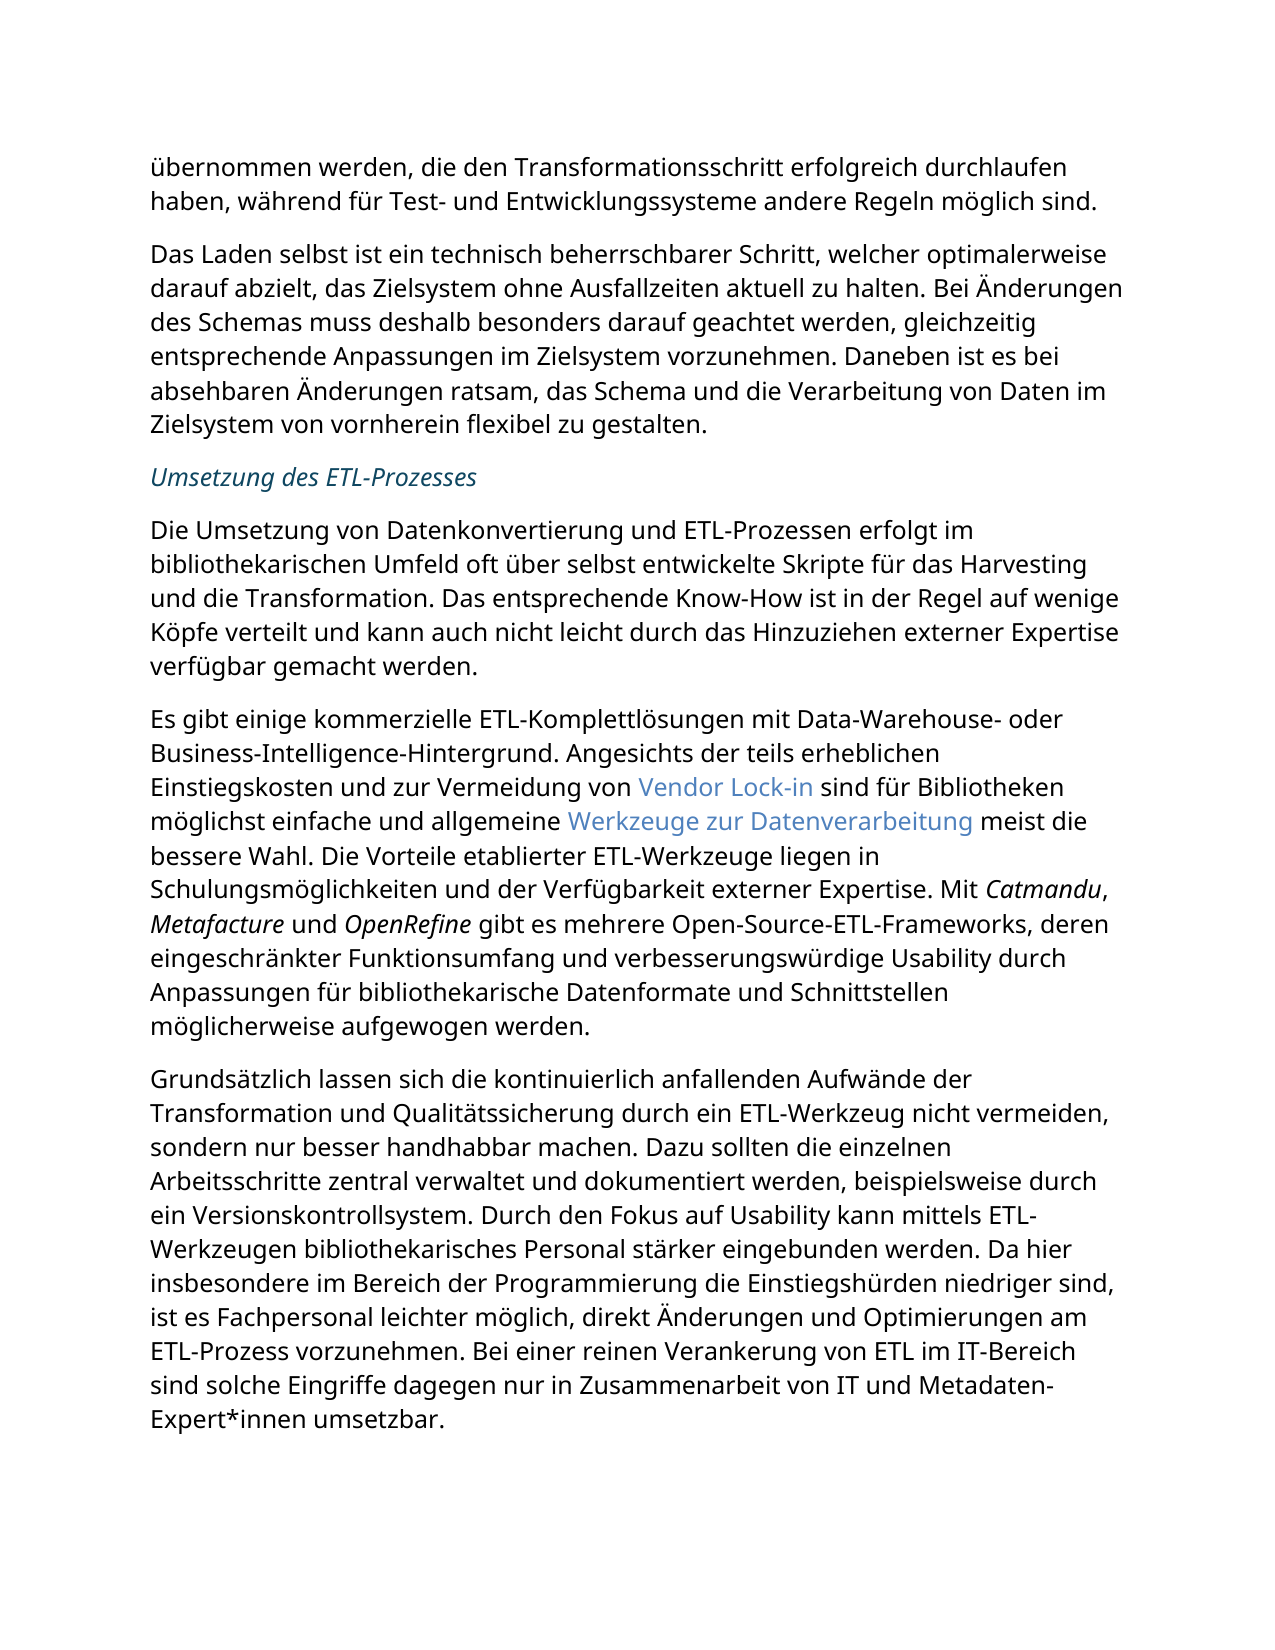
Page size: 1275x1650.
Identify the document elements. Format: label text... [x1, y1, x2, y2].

text Grundsätzlich lassen sich die kontinuierlich anfallenden Aufwände der Transformation und Qualitätssicherung durch ein ETL-Werkzeug nicht vermeiden, sondern nur besser handhabbar machen. Dazu sollten die einzelnen Arbeitsschritte zentral verwaltet und dokumentiert werden, beispielsweise durch ein Versionskontrollsystem. Durch den Fokus auf Usability kann mittels ETL-Werkzeugen bibliothekarisches Personal stärker eingebunden werden. Da hier insbesondere im Bereich der Programmierung die Einstiegshürden niedriger sind, ist es Fachpersonal leichter möglich, direkt Änderungen und Optimierungen am ETL-Prozess vorzunehmen. Bei einer reinen Verankerung von ETL im IT-Bereich sind solche Eingriffe dagegen nur in Zusammenarbeit von IT und Metadaten-Expert*innen umsetzbar. [150, 1061, 1125, 1436]
text Das Laden selbst ist ein technisch beherrschbarer Schritt, welcher optimalerweise darauf abzielt, das Zielsystem ohne Ausfallzeiten aktuell zu halten. Bei Änderungen des Schemas muss deshalb besonders darauf geachtet werden, gleichzeitig entsprechende Anpassungen im Zielsystem vorzunehmen. Daneben ist es bei absehbaren Änderungen ratsam, das Schema und die Verarbeitung von Daten im Zielsystem von vornherein flexibel zu gestalten. [150, 237, 1125, 441]
text Die Umsetzung von Datenkonvertierung und ETL-Prozessen erfolgt im bibliothekarischen Umfeld oft über selbst entwickelte Skripte für das Harvesting und die Transformation. Das entsprechende Know-How ist in der Regel auf wenige Köpfe verteilt und kann auch nicht leicht durch das Hinzuziehen externer Expertise verfügbar gemacht werden. [150, 513, 1125, 683]
text Es gibt einige kommerzielle ETL-Komplettlösungen mit Data-Warehouse- oder Business-Intelligence-Hintergrund. Angesichts der teils erheblichen Einstiegskosten und zur Vermeidung von Vendor Lock-in sind für Bibliotheken möglichst einfache und allgemeine Werkzeuge zur Datenverarbeitung meist die bessere Wahl. Die Vorteile etablierter ETL-Werkzeuge liegen in Schulungsmöglichkeiten und der Verfügbarkeit externer Expertise. Mit Catmandu, Metafacture und OpenRefine gibt es mehrere Open-Source-ETL-Frameworks, deren eingeschränkter Funktionsumfang und verbesserungswürdige Usability durch Anpassungen für bibliothekarische Datenformate und Schnittstellen möglicherweise aufgewogen werden. [150, 702, 1125, 1042]
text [150, 150, 1125, 218]
subtitle Umsetzung des ETL-Prozesses [150, 460, 1125, 494]
